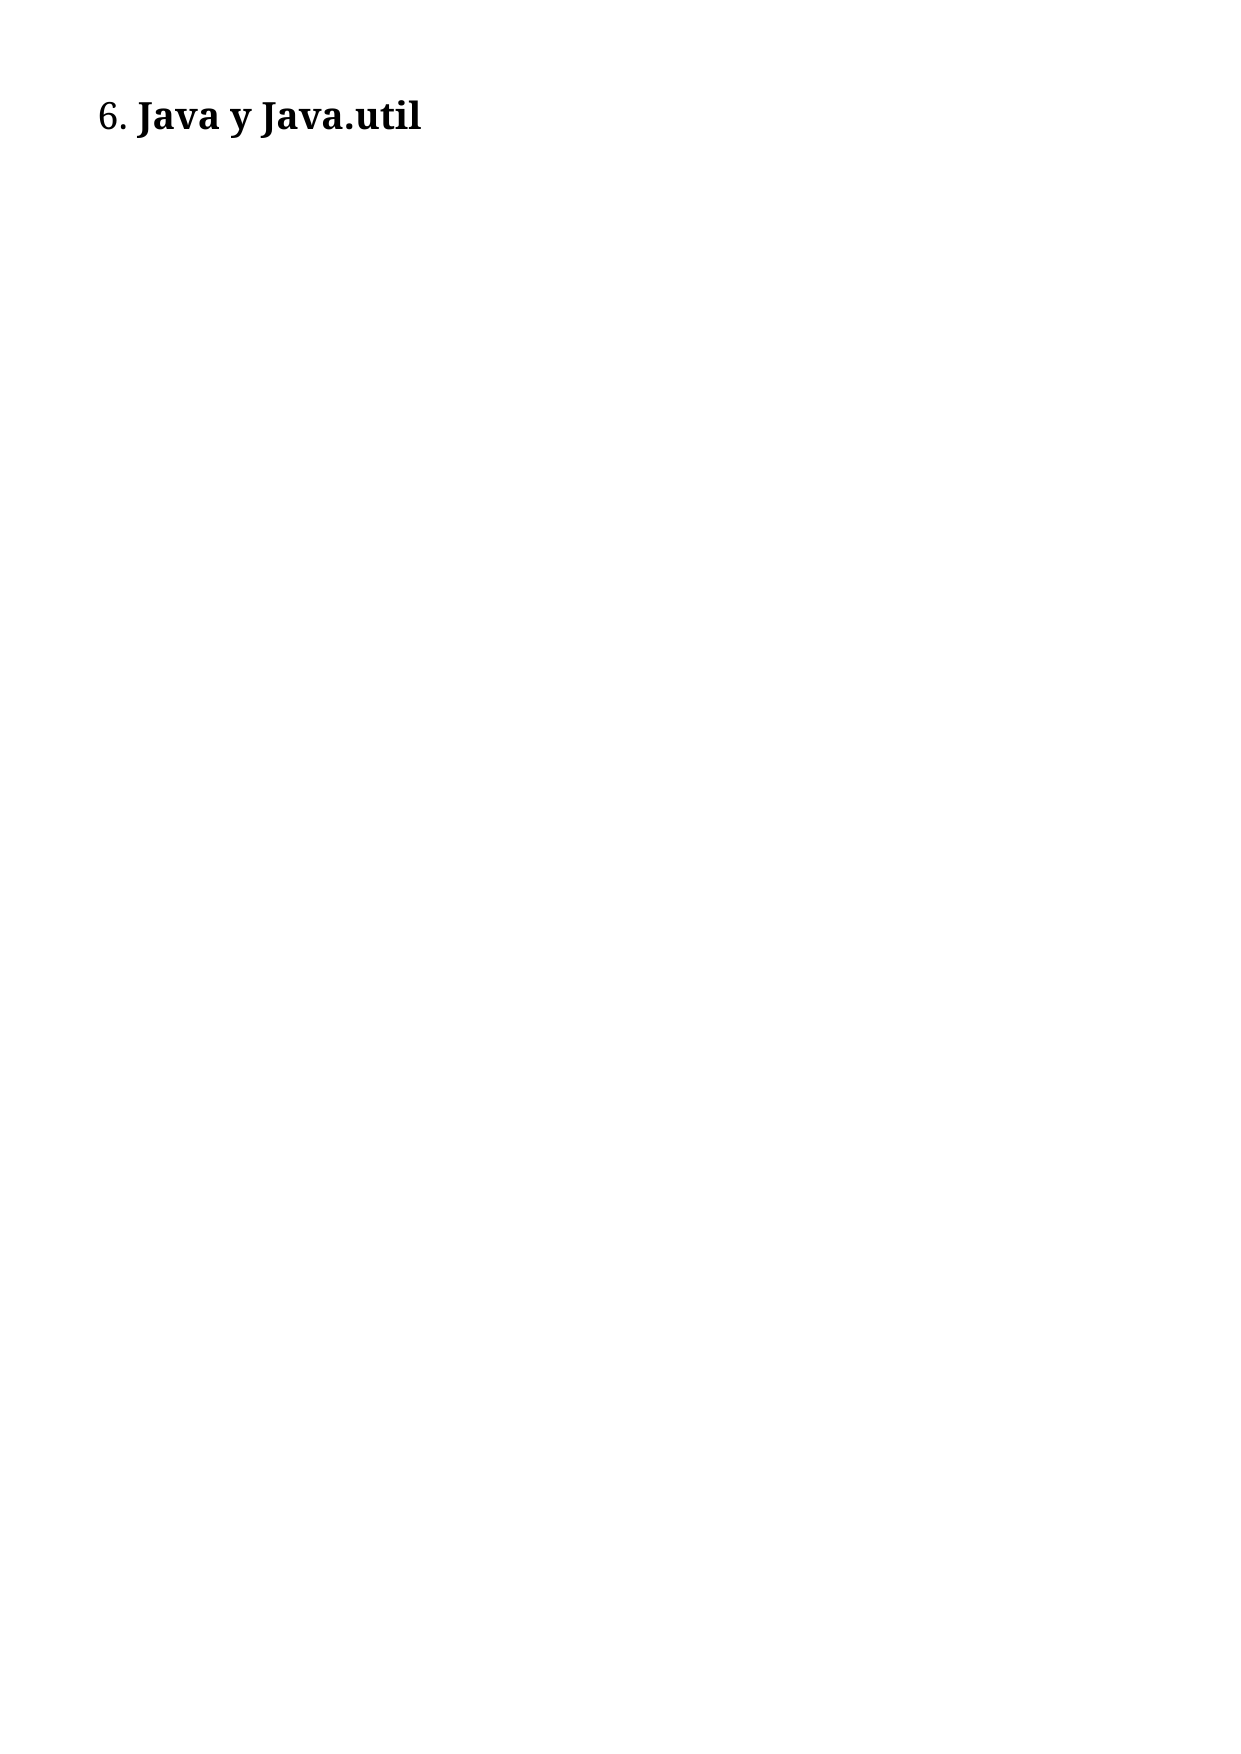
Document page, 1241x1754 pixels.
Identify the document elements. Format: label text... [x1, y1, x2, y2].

subtitle Java y Java.util [97, 89, 1143, 140]
